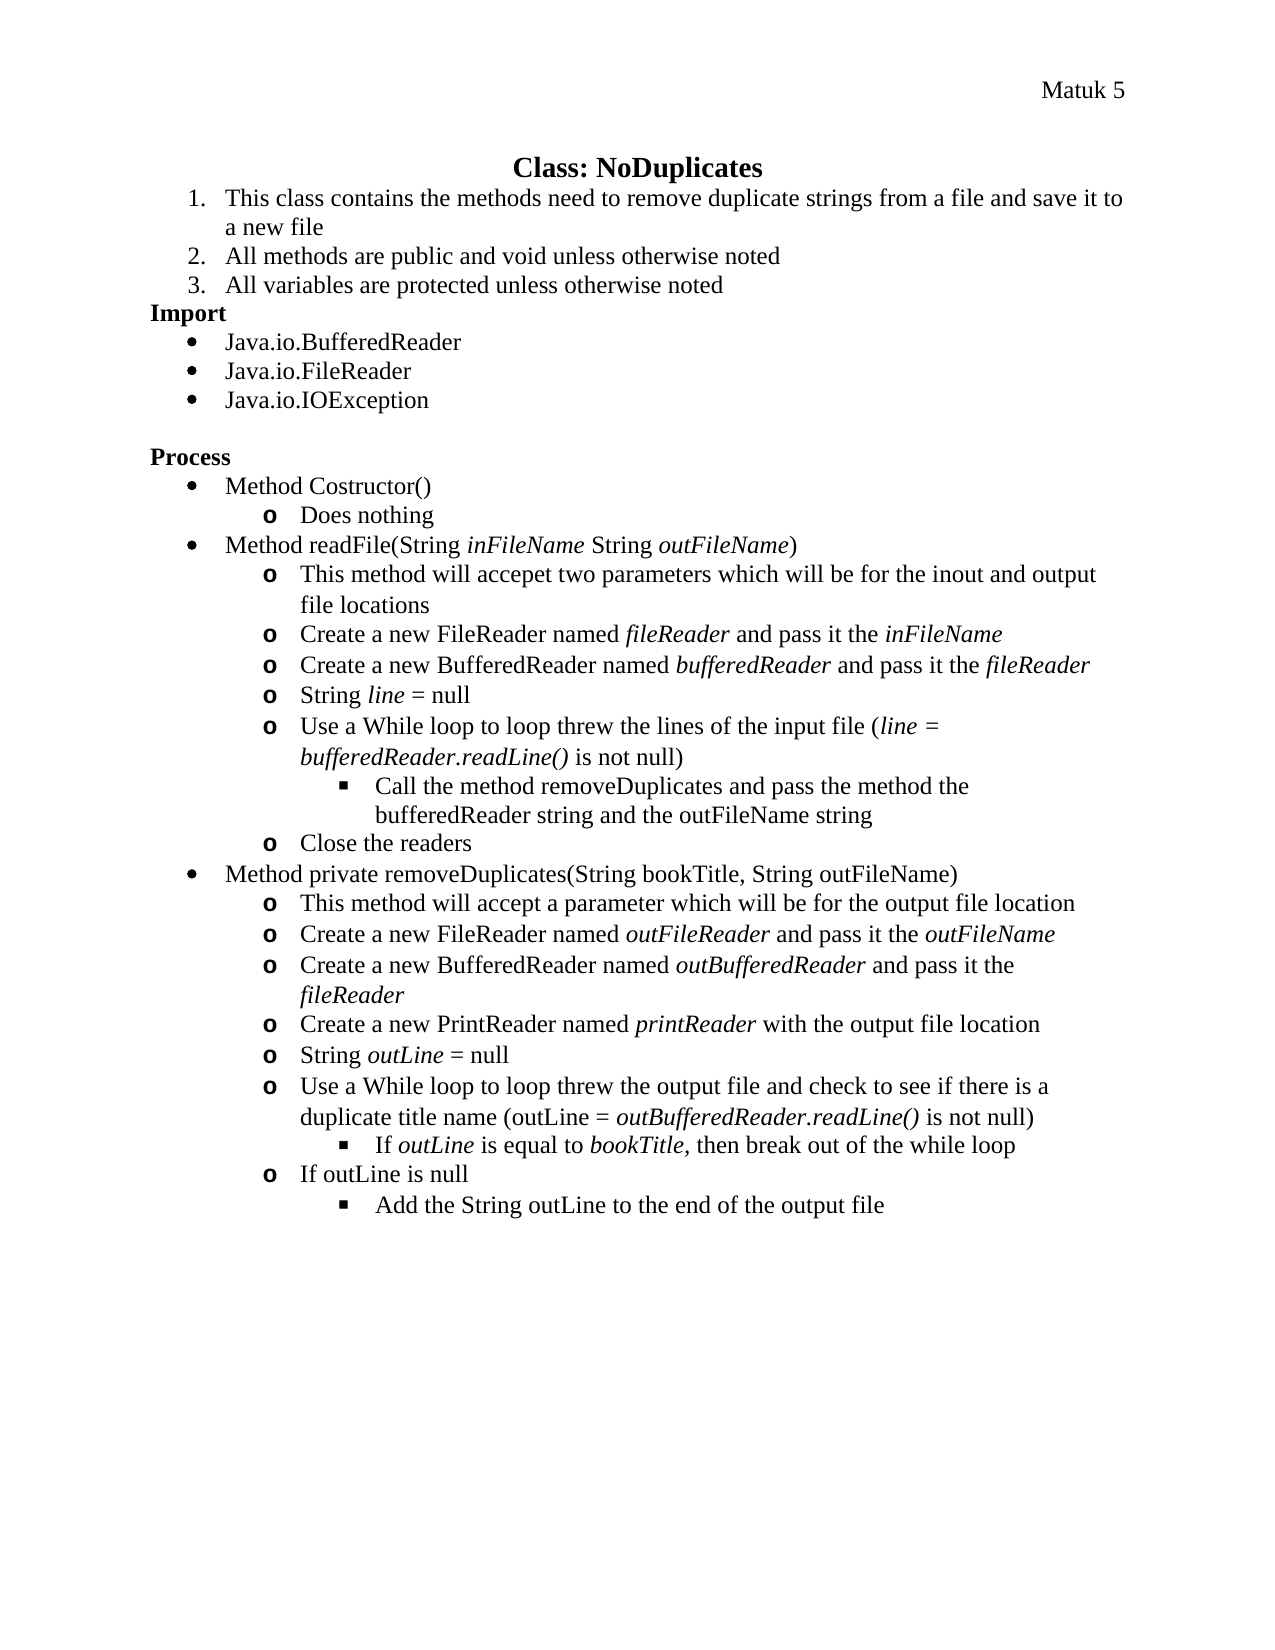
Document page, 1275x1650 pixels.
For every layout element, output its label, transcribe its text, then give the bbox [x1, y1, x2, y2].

list Method private removeDuplicates(String bookTitle, String outFileName) [187, 859, 1125, 888]
list Create a new FileReader named outFileReader and pass it the outFileName [262, 919, 1125, 950]
list Create a new FileReader named fileReader and pass it the inFileName [262, 619, 1125, 650]
list Java.io.BufferedReader [187, 327, 1125, 356]
text Class: NoDuplicates [150, 150, 1125, 183]
list This class contains the methods need to remove duplicate strings from a file and save it to a new file [187, 183, 1125, 241]
list This method will accept a parameter which will be for the output file location [262, 888, 1125, 919]
list This method will accepet two parameters which will be for the inout and output file locations [262, 559, 1125, 619]
list Java.io.FileReader [187, 356, 1125, 385]
text Import [150, 298, 1125, 327]
list Use a While loop to loop threw the lines of the input file (line = bufferedReader.readLine() is not null) [262, 711, 1125, 771]
list Close the readers [262, 828, 1125, 859]
list Method readFile(String inFileName String outFileName) [187, 531, 1125, 559]
list Java.io.IOException [187, 385, 1125, 413]
list Create a new BufferedReader named outBufferedReader and pass it the fileReader [262, 950, 1125, 1009]
list String line = null [262, 681, 1125, 711]
list If outLine is null [262, 1159, 1125, 1190]
list Add the String outLine to the end of the output file [337, 1190, 1125, 1248]
list String outLine = null [262, 1040, 1125, 1071]
list If outLine is equal to bookTitle, then break out of the while loop [337, 1131, 1125, 1159]
list Create a new PrintReader named printReader with the output file location [262, 1009, 1125, 1040]
list Call the method removeDuplicates and pass the method the bufferedReader string and the outFileName string [337, 771, 1125, 828]
list Does nothing [262, 500, 1125, 531]
list All methods are public and void unless otherwise noted [187, 241, 1125, 270]
text Process [150, 442, 1125, 471]
list Create a new BufferedReader named bufferedReader and pass it the fileReader [262, 650, 1125, 681]
list Use a While loop to loop threw the output file and check to see if there is a duplicate title name (outLine = outBufferedReader.readLine() is not null) [262, 1071, 1125, 1131]
list All variables are protected unless otherwise noted [187, 270, 1125, 298]
list Method Costructor() [187, 471, 1125, 500]
